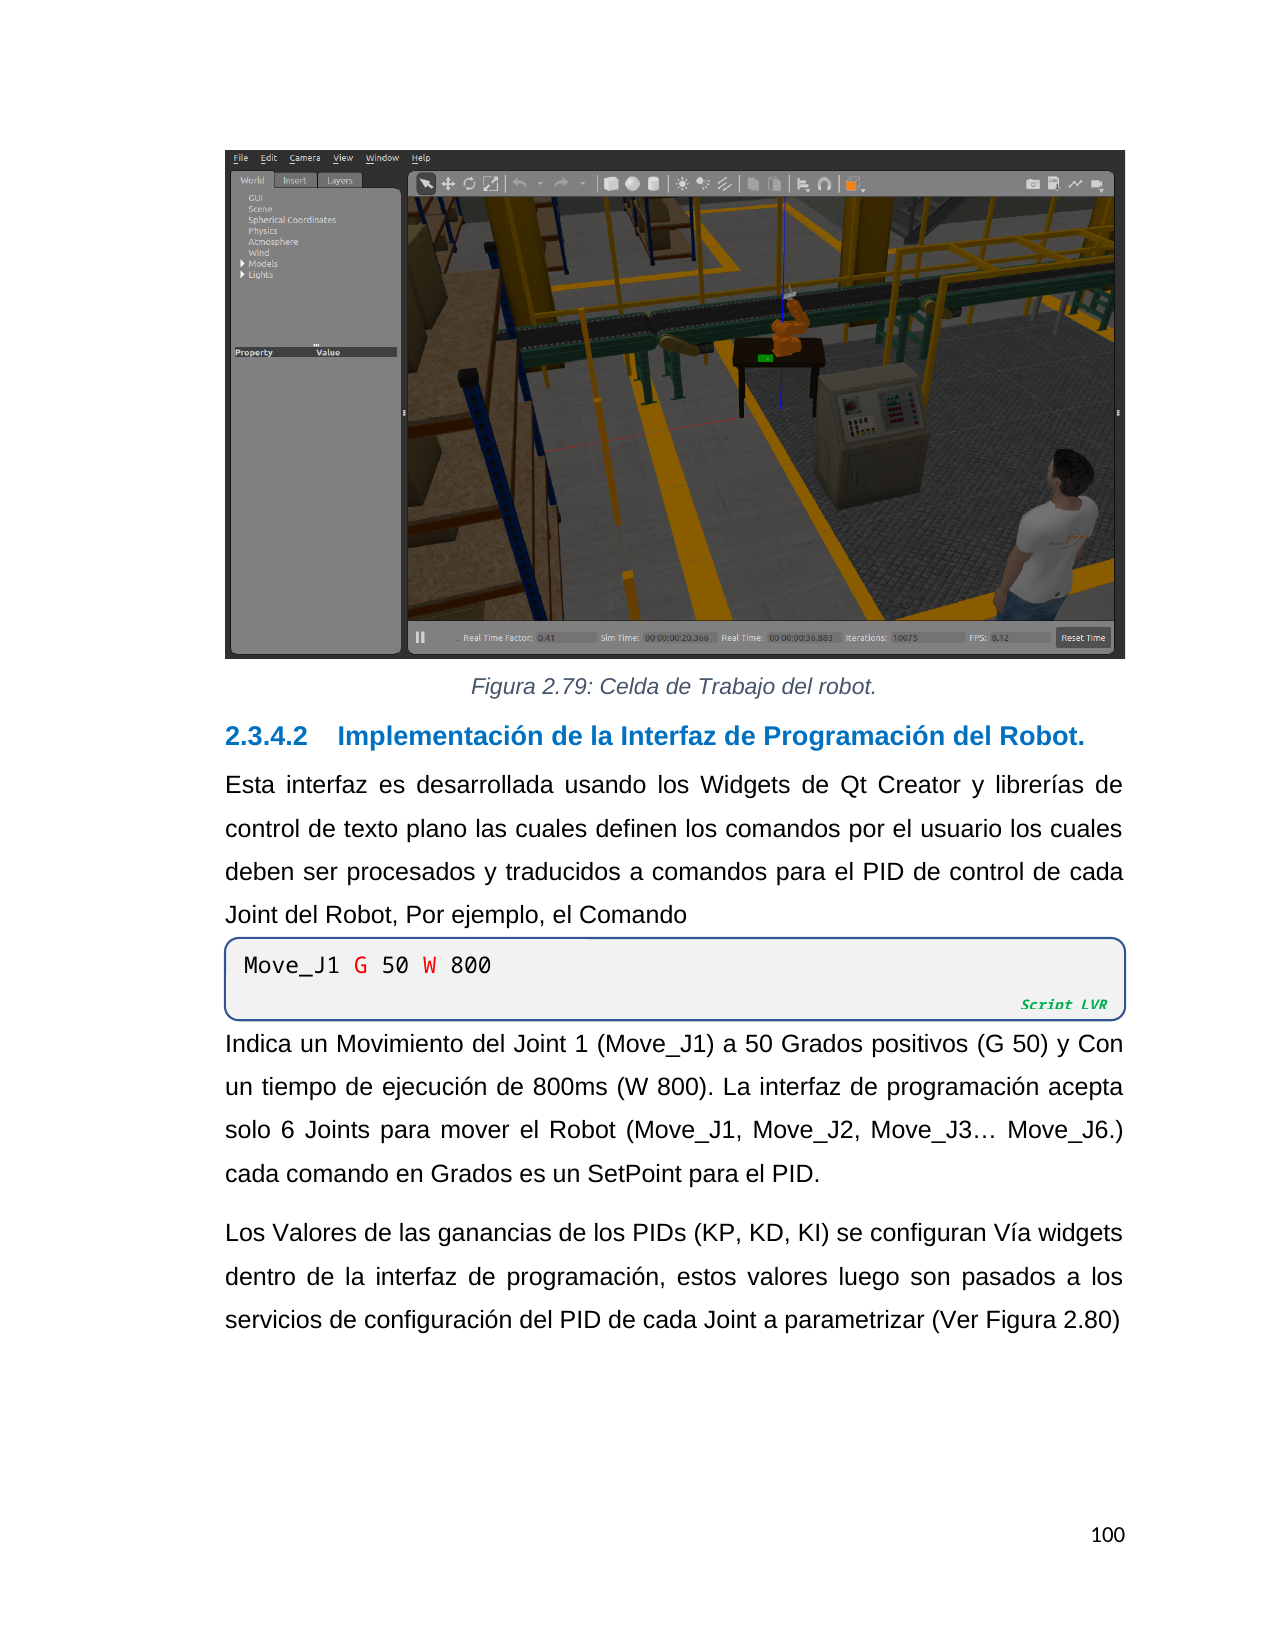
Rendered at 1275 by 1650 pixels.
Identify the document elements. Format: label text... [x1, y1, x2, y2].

text Esta interfaz es desarrollada usando los Widgets de Qt Creator y librerías de control de texto plano las cuales definen los comandos por el usuario los cuales deben ser procesados y traducidos a comandos para el PID de control de cada Joint del Robot, Por ejemplo, el Comando [225, 771, 1125, 929]
text Indica un Movimiento del Joint 1 (Move_J1) a 50 Grados positivos (G 50) y Con un tiempo de ejecución de 800ms (W 800). La interfaz de programación acepta solo 6 Joints para mover el Robot (Move_J1, Move_J2, Move_J3… Move_J6.) cada comando en Grados es un SetPoint para el PID. [225, 1029, 1125, 1187]
list Implementación de la Interfaz de Programación del Robot. [225, 720, 1125, 751]
picture [225, 150, 1125, 659]
text Figura 2.79: Celda de Trabajo del robot. [225, 673, 1125, 699]
text Los Valores de las ganancias de los PIDs (KP, KD, KI) se configuran Vía widgets dentro de la interfaz de programación, estos valores luego son pasados a los servicios de configuración del PID de cada Joint a parametrizar (Ver Figura 2.80) [225, 1218, 1125, 1333]
